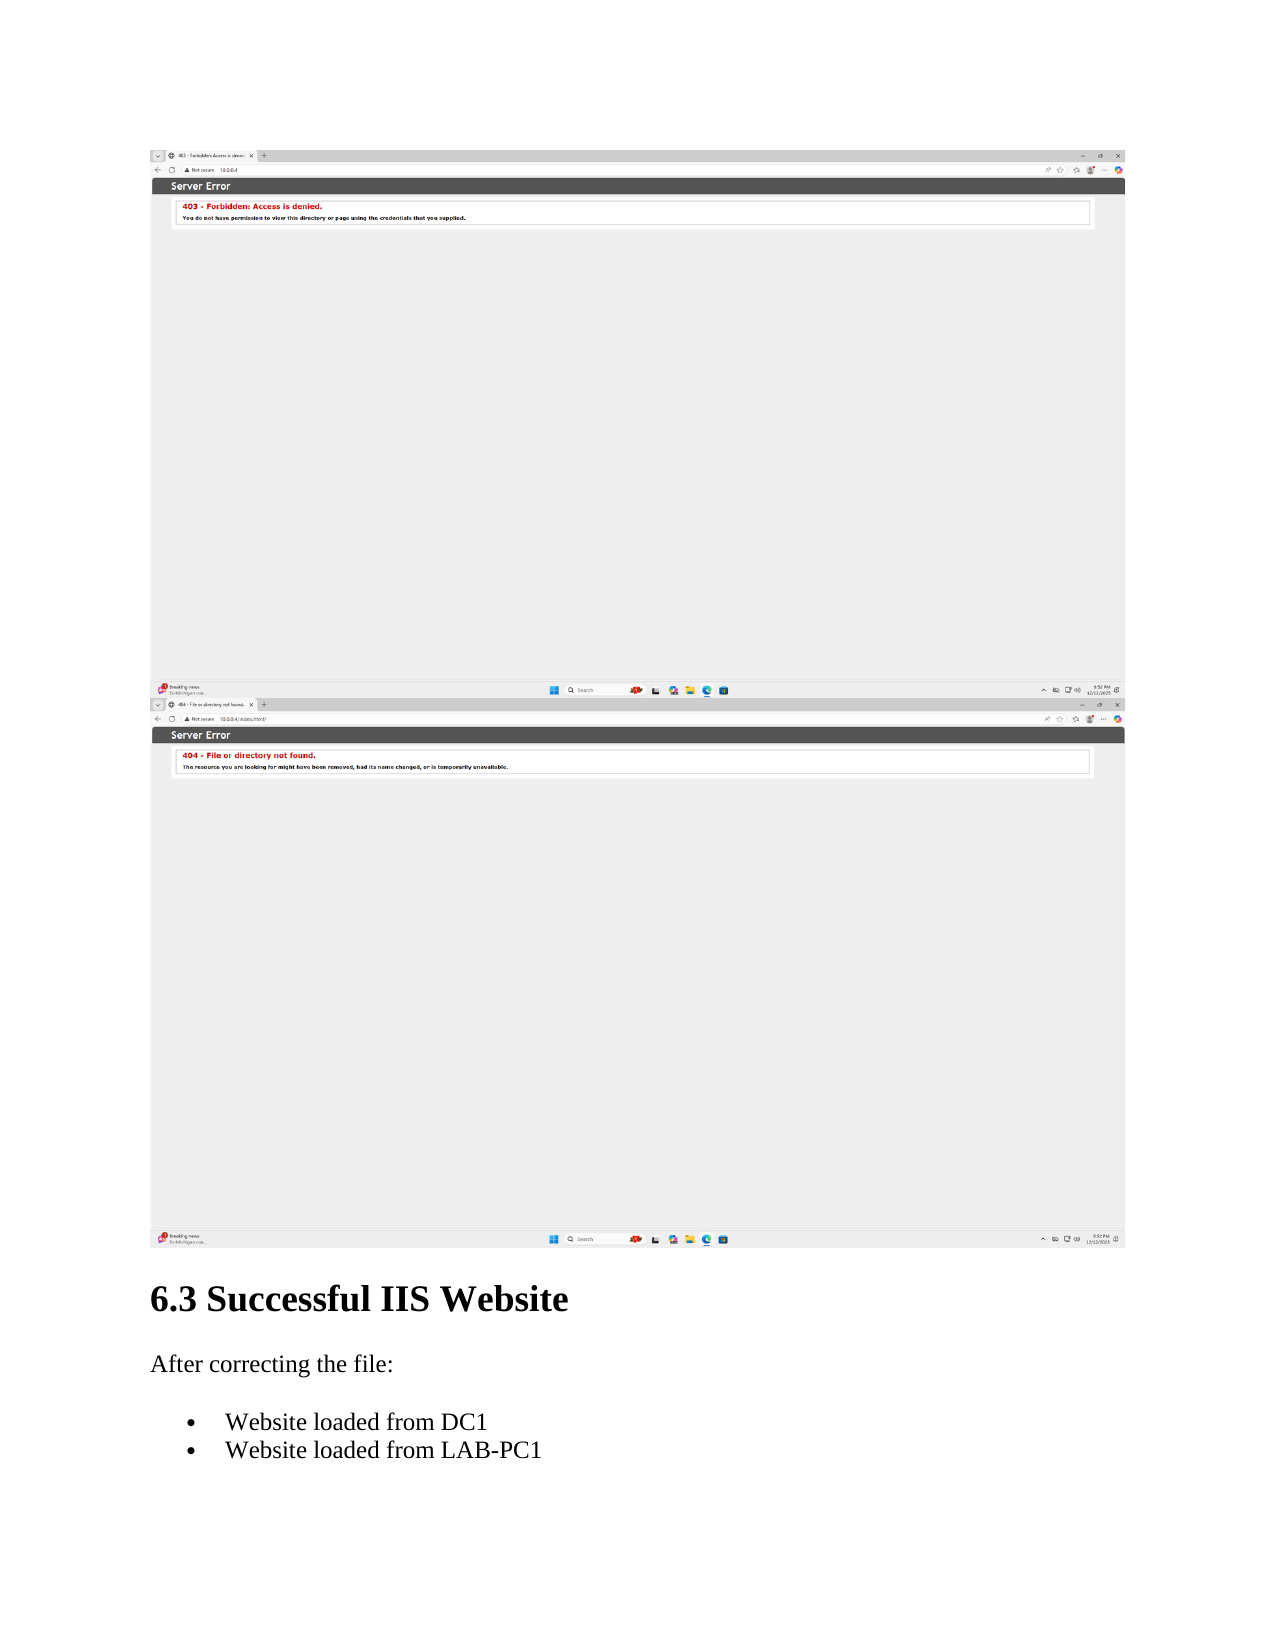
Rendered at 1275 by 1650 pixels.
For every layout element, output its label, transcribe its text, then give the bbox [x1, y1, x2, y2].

text After correcting the file: [150, 1349, 1125, 1377]
picture [150, 150, 1125, 1248]
text 6.3 Successful IIS Website [150, 1276, 1125, 1319]
list Website loaded from LAB-PC1 [187, 1435, 1125, 1464]
list Website loaded from DC1 [187, 1407, 1125, 1435]
